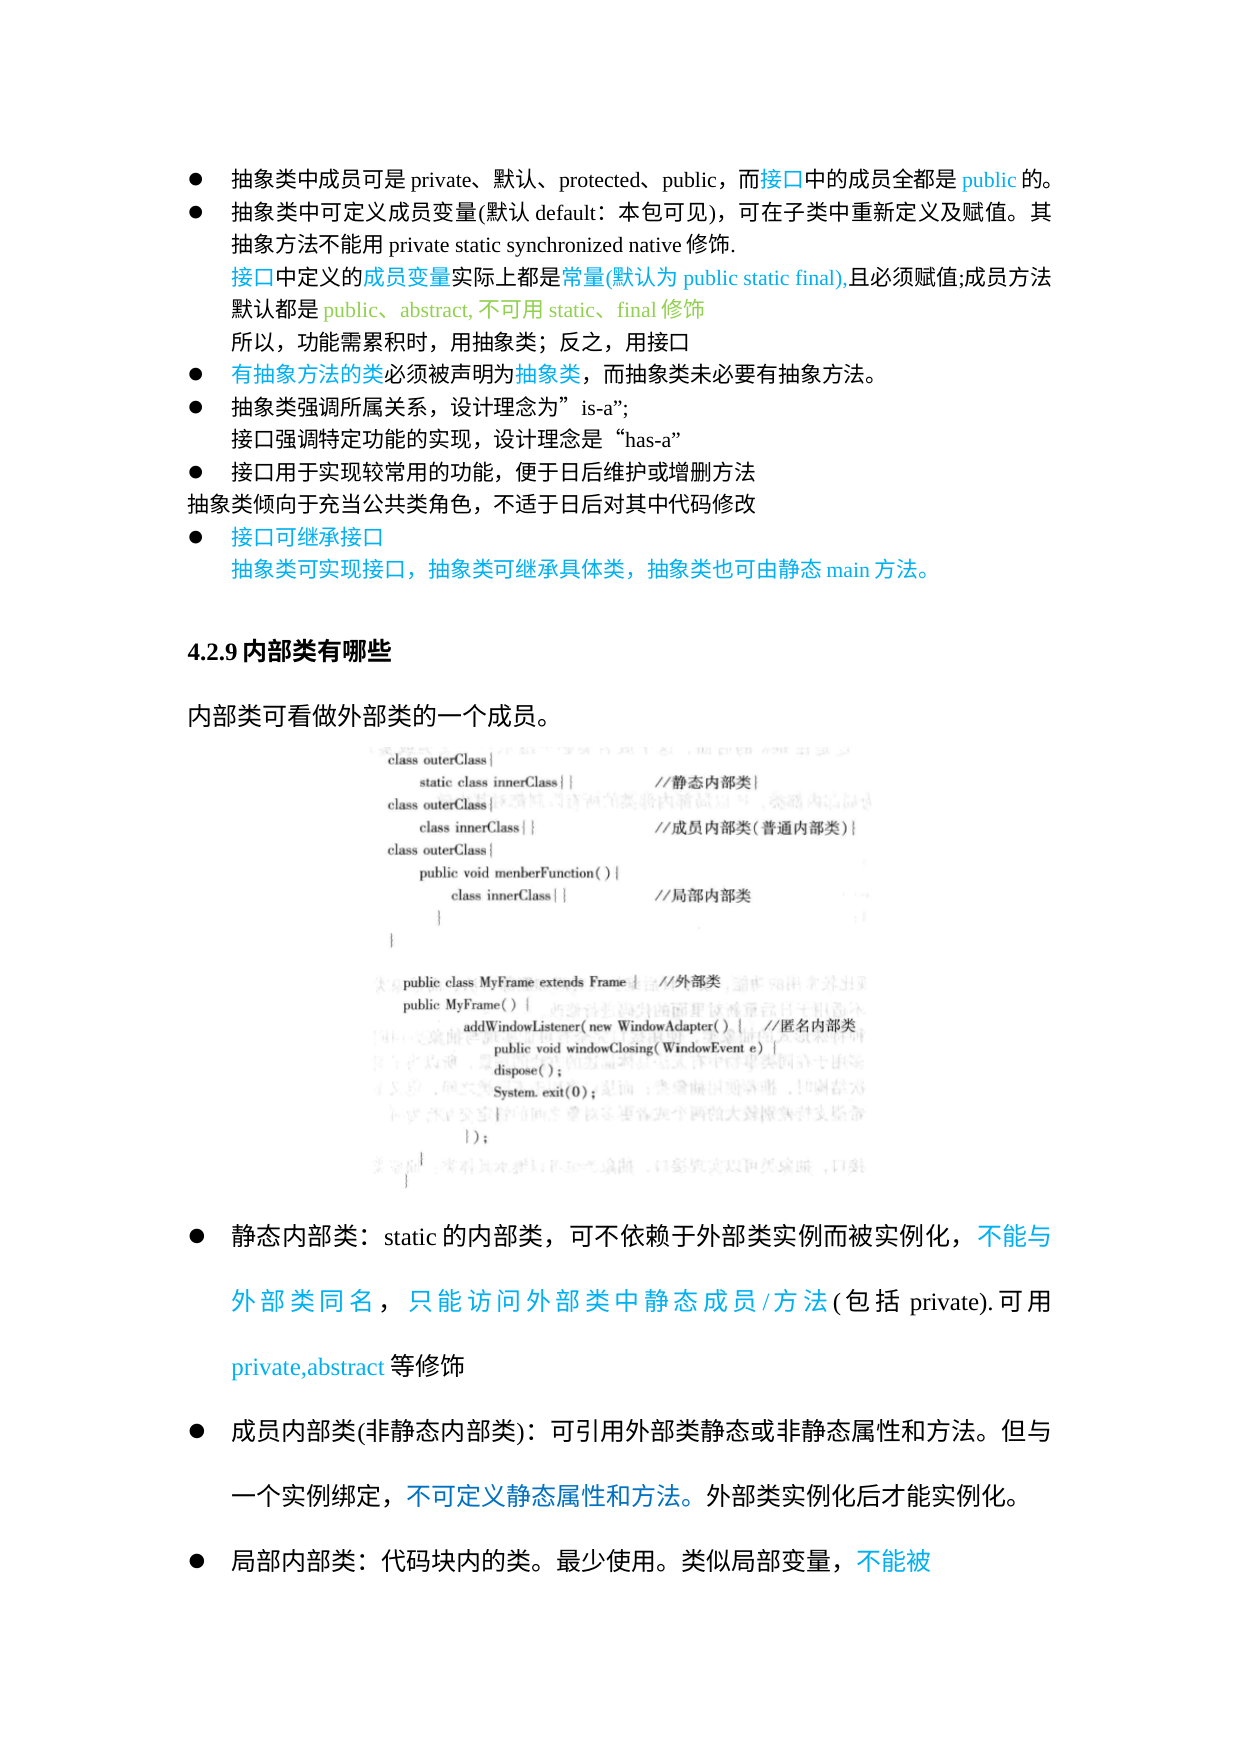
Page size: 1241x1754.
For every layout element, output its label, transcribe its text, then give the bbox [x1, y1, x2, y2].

list 成员内部类(非静态内部类)：可引用外部类静态或非静态属性和方法。但与一个实例绑定，不可定义静态属性和方法。外部类实例化后才能实例化。 [187, 1397, 1053, 1527]
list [187, 1527, 1053, 1592]
list 抽象类中可定义成员变量(默认default：本包可见)，可在子类中重新定义及赋值。其抽象方法不能用private static synchronized native修饰. [187, 194, 1053, 259]
list 抽象类强调所属关系，设计理念为”is-a”; [187, 389, 1053, 422]
picture [306, 527, 310, 543]
list 接口可继承接口 [187, 519, 1053, 552]
text 4.2.9内部类有哪些 [187, 617, 1053, 682]
list 所以，功能需累积时，用抽象类；反之，用接口 [231, 324, 1053, 357]
list 接口强调特定功能的实现，设计理念是“has-a” [231, 422, 1053, 454]
list 有抽象方法的类必须被声明为抽象类，而抽象类未必要有抽象方法。 [187, 357, 1053, 389]
list 抽象类中成员可是private、默认、protected、public，而接口中的成员全都是public的。 [187, 162, 1053, 194]
picture [368, 747, 872, 954]
list 静态内部类：static的内部类，可不依赖于外部类实例而被实例化，不能与外部类同名，只能访问外部类中静态成员/方法(包括private).可用private,abstract等修饰 [187, 1202, 1053, 1397]
text 抽象类倾向于充当公共类角色，不适于日后对其中代码修改 [187, 487, 1053, 519]
picture [373, 974, 867, 1191]
picture [524, 559, 528, 575]
list 抽象类可实现接口，抽象类可继承具体类，抽象类也可由静态main方法。 [231, 552, 1053, 584]
text 内部类可看做外部类的一个成员。 [187, 682, 1053, 747]
list 接口中定义的成员变量实际上都是常量(默认为public static final),且必须赋值;成员方法默认都是public、abstract, 不可用static、final修饰 [231, 259, 1053, 324]
list 接口用于实现较常用的功能，便于日后维护或增删方法 [187, 454, 1053, 487]
